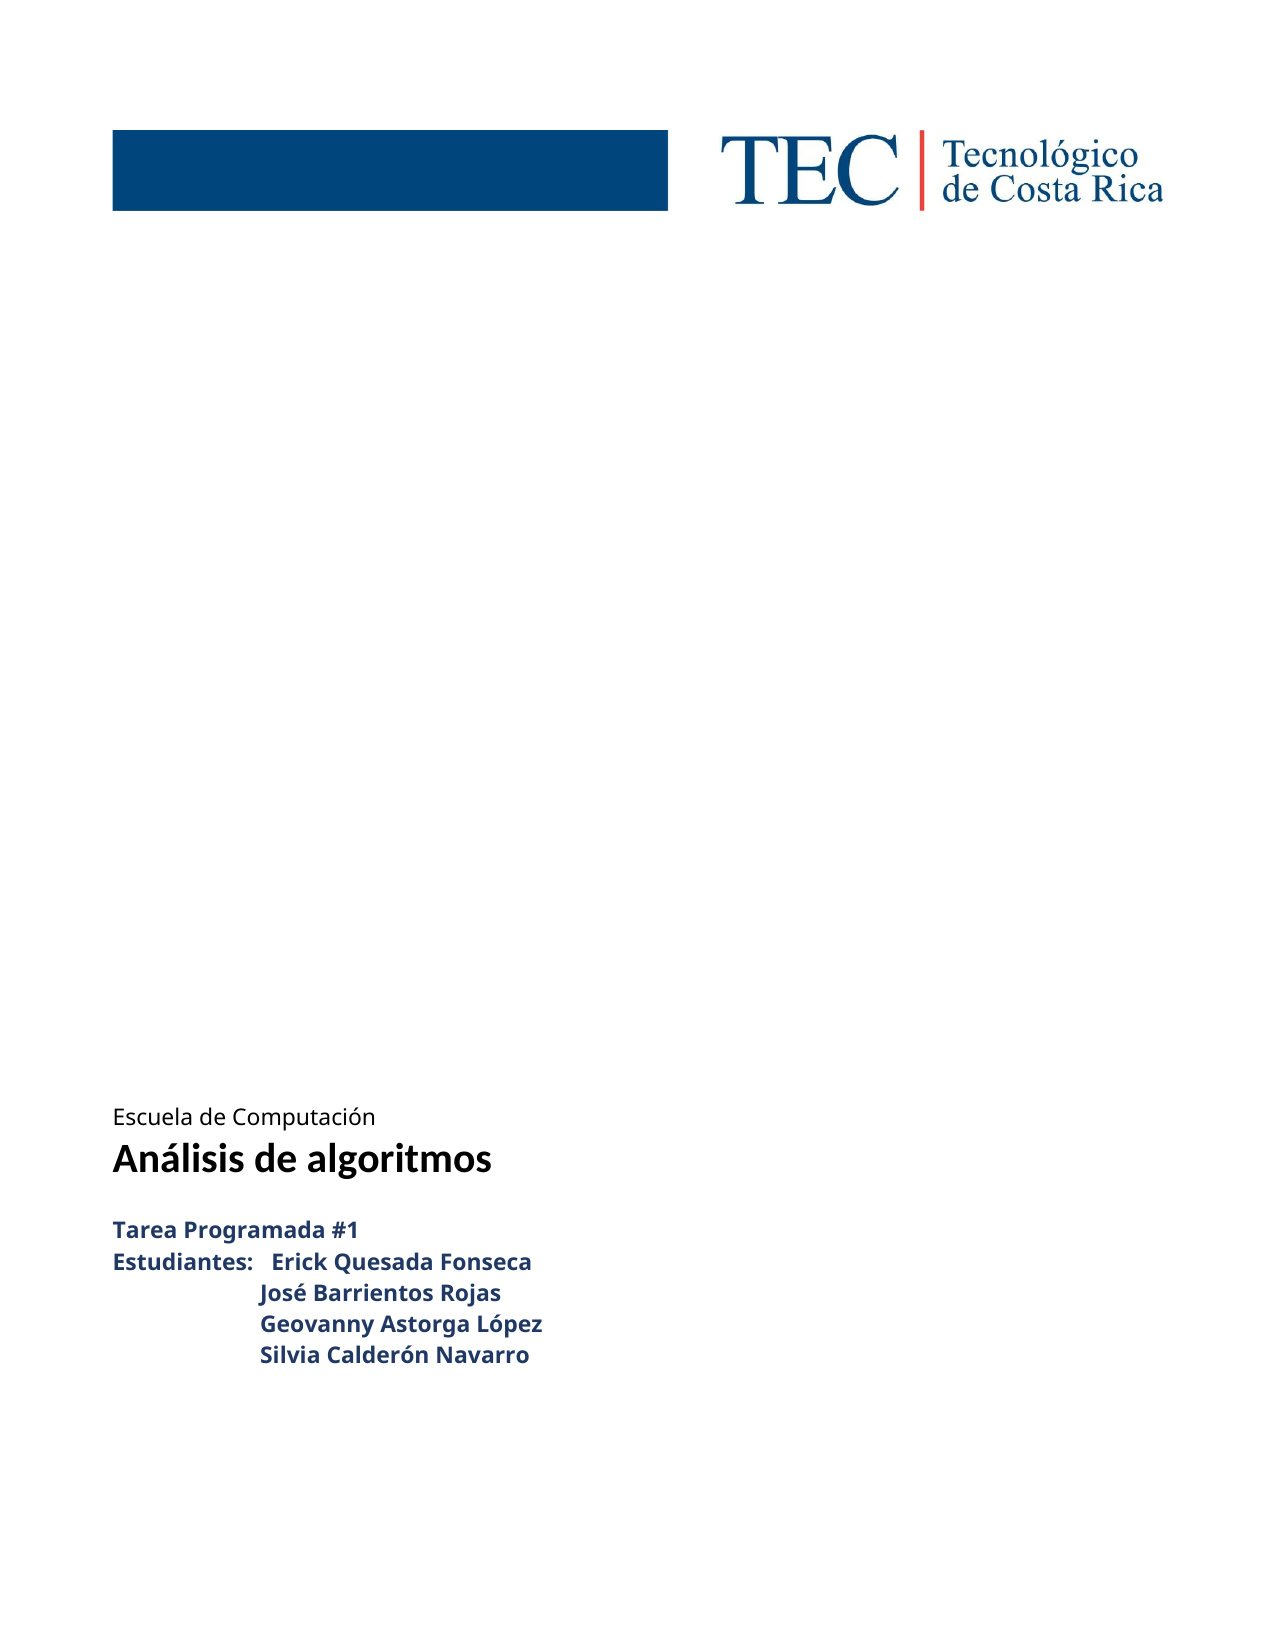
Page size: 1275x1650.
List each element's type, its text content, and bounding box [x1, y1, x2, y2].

text Estudiantes: Erick Quesada Fonseca [112, 1246, 1162, 1277]
text Análisis de algoritmos [112, 1132, 1162, 1183]
text Silvia Calderón Navarro [186, 1339, 1162, 1371]
text Tarea Programada #1 [112, 1214, 1162, 1246]
text Geovanny Astorga López [112, 1308, 1162, 1339]
text José Barrientos Rojas [112, 1277, 1162, 1308]
text Escuela de Computación [112, 1101, 1162, 1132]
